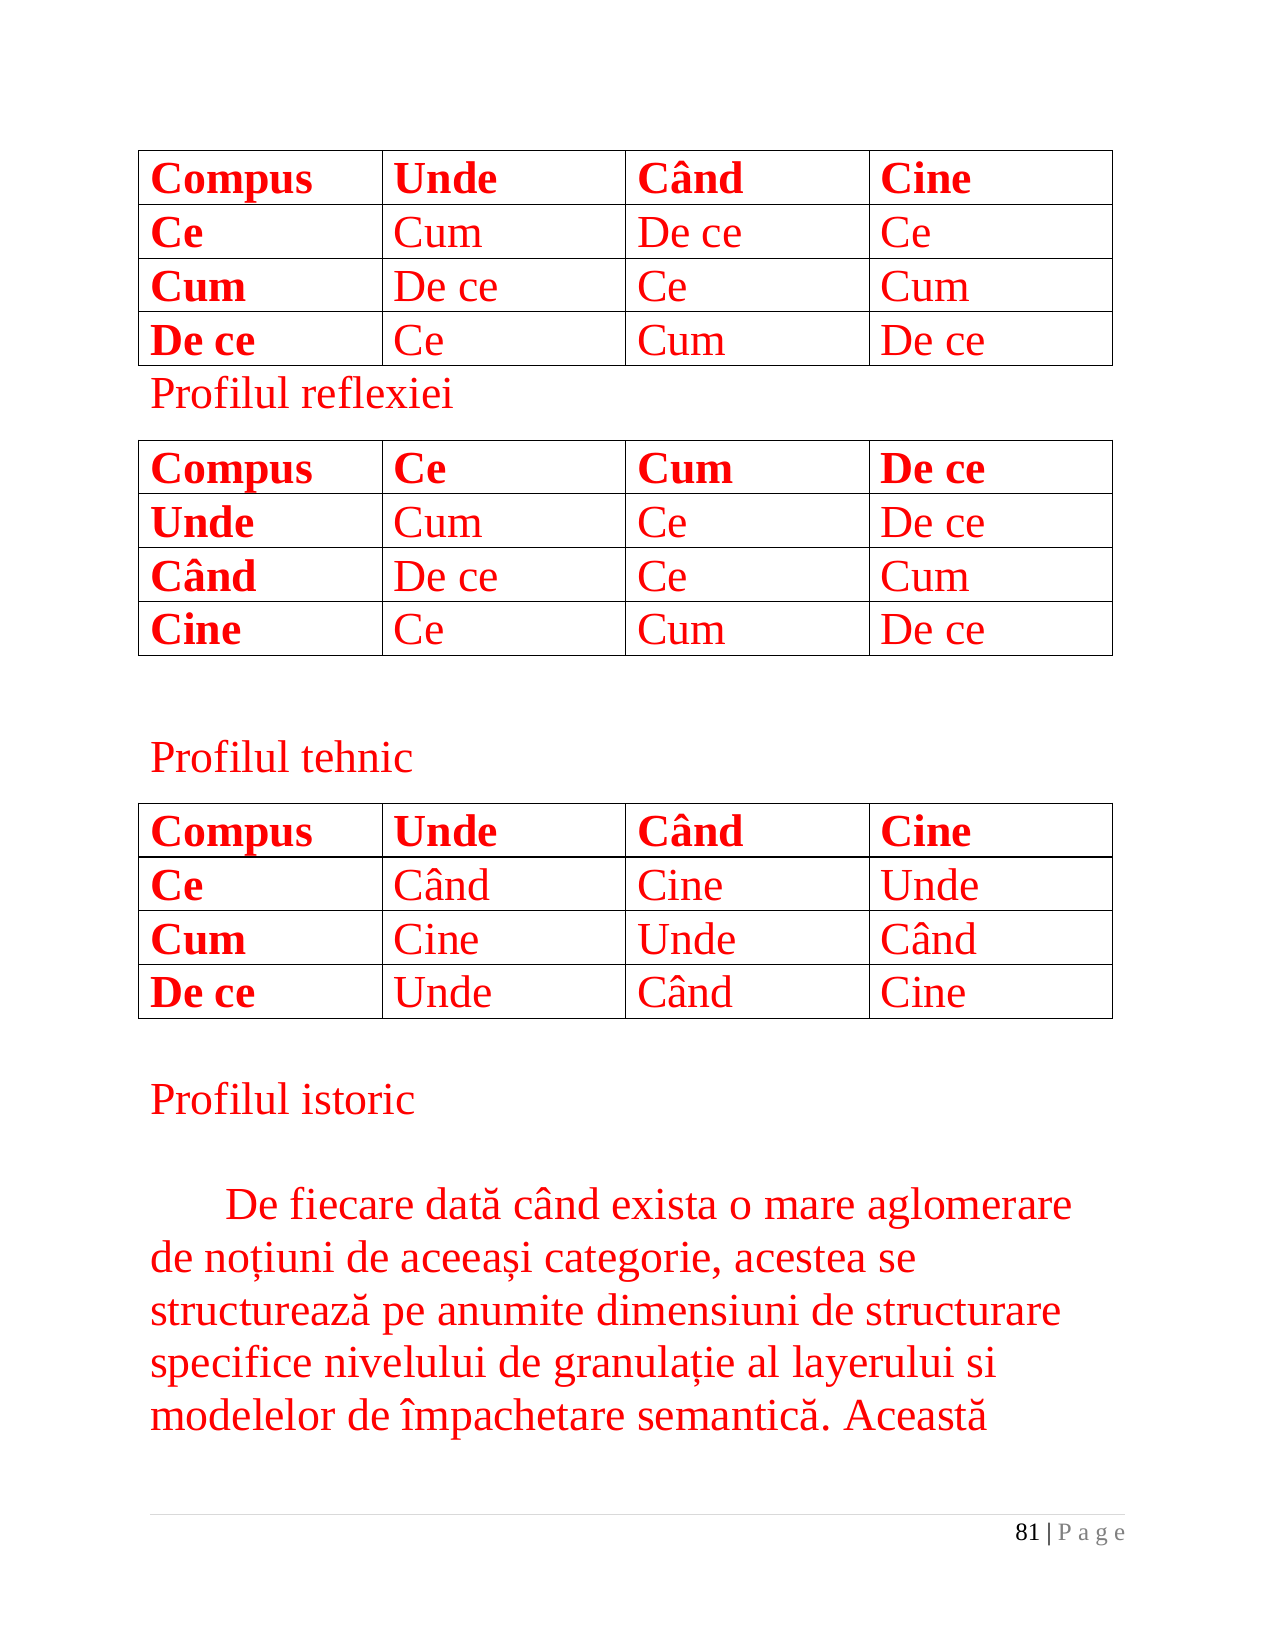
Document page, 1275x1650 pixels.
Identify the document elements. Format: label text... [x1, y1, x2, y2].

text Profilul istoric [150, 1071, 1125, 1124]
table_cell Ce [383, 312, 625, 365]
text Profilul tehnic [150, 729, 1125, 782]
table_cell Cum [139, 911, 382, 964]
table_header Compus [139, 441, 382, 493]
table_cell De ce [626, 205, 869, 257]
table_header De ce [870, 441, 1112, 493]
table_cell Ce [139, 858, 382, 910]
table_cell Ce [139, 205, 382, 257]
table_header Compus [139, 804, 382, 856]
table_cell Ce [870, 205, 1112, 257]
table_cell De ce [383, 259, 625, 311]
table_header Cine [870, 151, 1112, 204]
table_cell Cum [870, 259, 1112, 311]
table_cell De ce [870, 312, 1112, 365]
table_cell Cine [139, 602, 382, 654]
table_cell Cum [626, 312, 869, 365]
table_cell De ce [139, 965, 382, 1018]
table_cell Unde [626, 911, 869, 964]
table_cell Cum [139, 259, 382, 311]
table_cell Când [383, 858, 625, 910]
table_cell Cine [383, 911, 625, 964]
table_header Când [626, 804, 869, 856]
table_cell De ce [870, 602, 1112, 654]
table_cell Ce [383, 602, 625, 654]
table_header Compus [139, 151, 382, 204]
table_cell Ce [626, 494, 869, 547]
table_header Cum [626, 441, 869, 493]
table_cell Când [139, 548, 382, 601]
table_header Când [626, 151, 869, 204]
table_cell Cum [870, 548, 1112, 601]
table_cell De ce [383, 548, 625, 601]
table_cell Cine [870, 965, 1112, 1018]
table_cell Ce [626, 548, 869, 601]
table_header Ce [383, 441, 625, 493]
table_cell Când [626, 965, 869, 1018]
table_cell Cum [383, 205, 625, 257]
table_cell Unde [870, 858, 1112, 910]
table_cell De ce [139, 312, 382, 365]
table_header Unde [383, 151, 625, 204]
table_header Unde [383, 804, 625, 856]
table_cell Cum [383, 494, 625, 547]
table_cell Cum [626, 602, 869, 654]
table_cell De ce [870, 494, 1112, 547]
table_cell Când [870, 911, 1112, 964]
text Profilul reflexiei [150, 366, 1125, 419]
table_cell Unde [139, 494, 382, 547]
table_cell Ce [626, 259, 869, 311]
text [150, 1177, 1125, 1440]
table_header Cine [870, 804, 1112, 856]
table_cell Cine [626, 858, 869, 910]
table_cell Unde [383, 965, 625, 1018]
